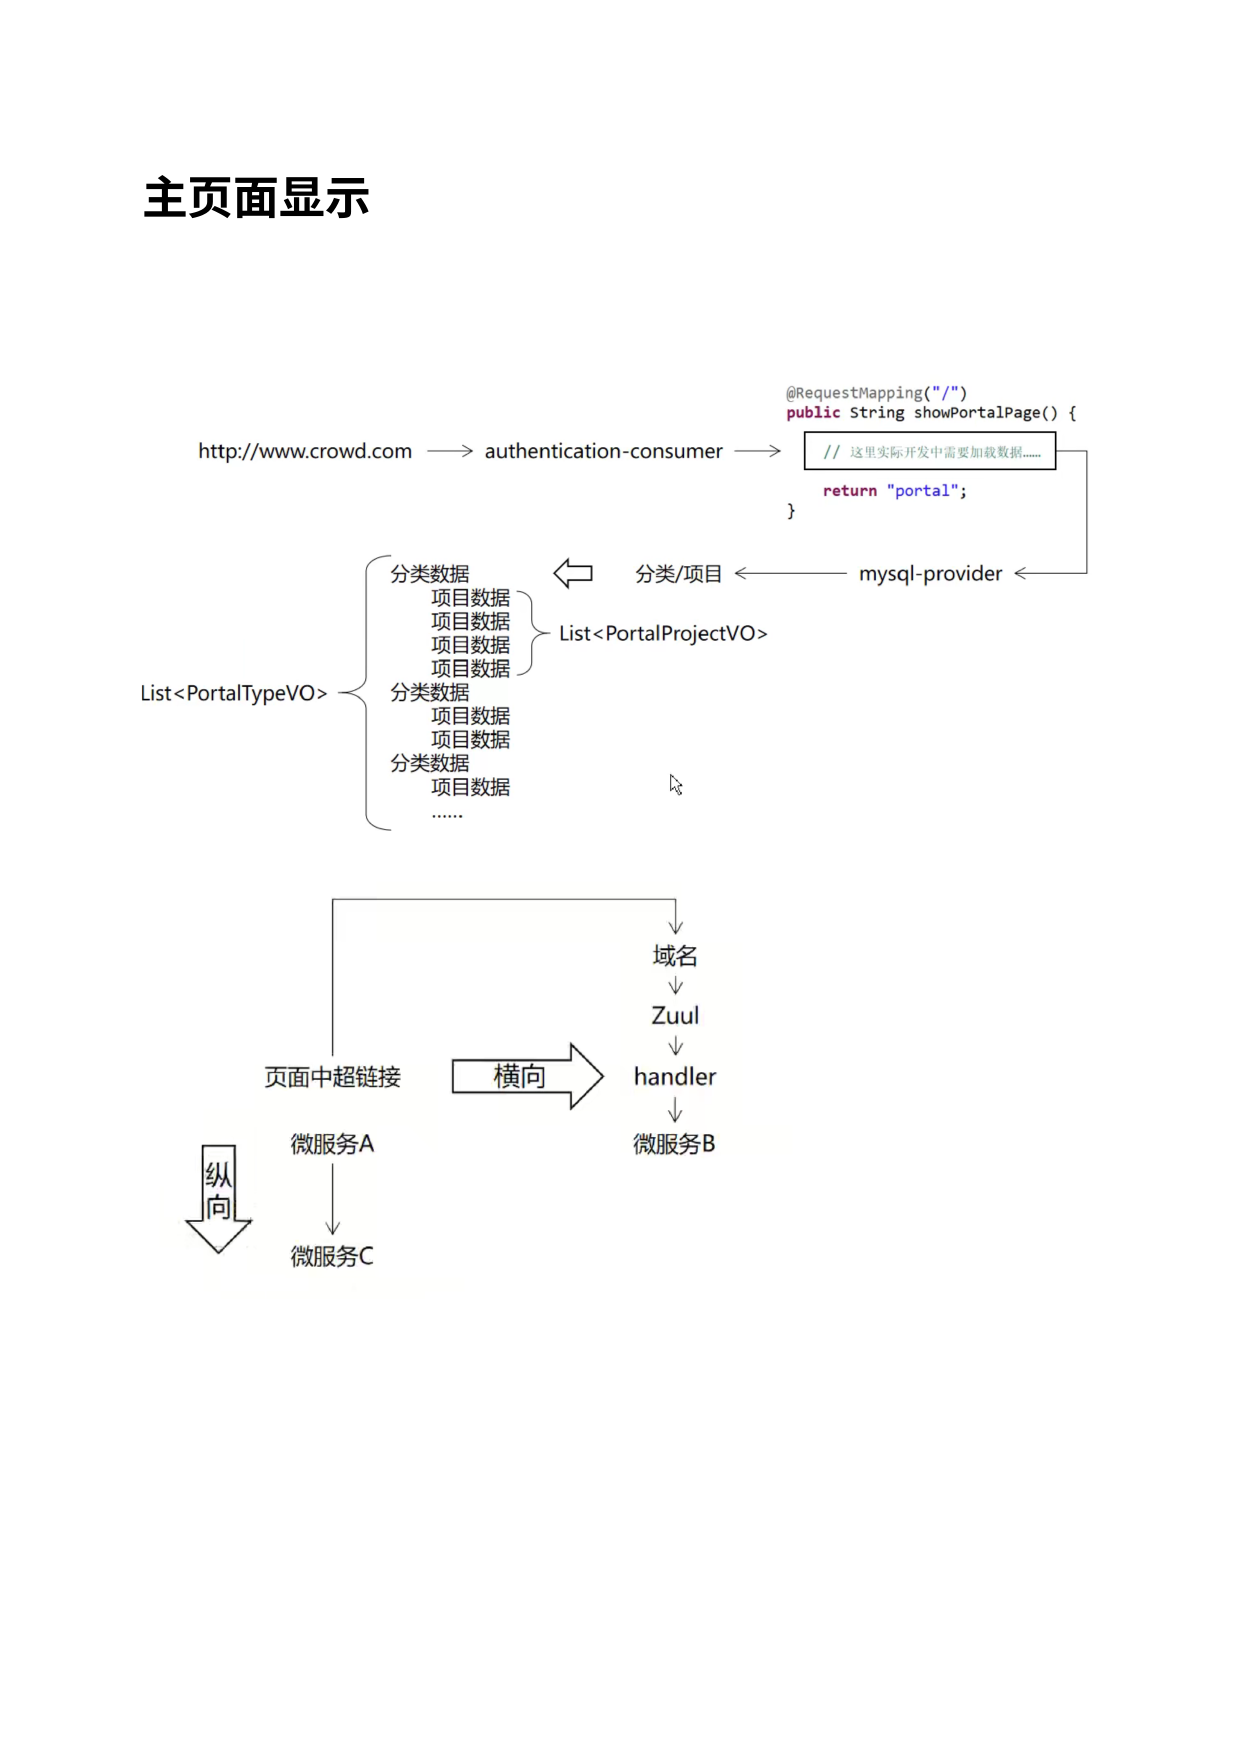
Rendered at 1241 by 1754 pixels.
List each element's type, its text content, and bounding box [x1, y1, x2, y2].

subtitle 主页面显示 [142, 154, 1098, 234]
picture [141, 877, 793, 1299]
picture [141, 361, 1099, 847]
